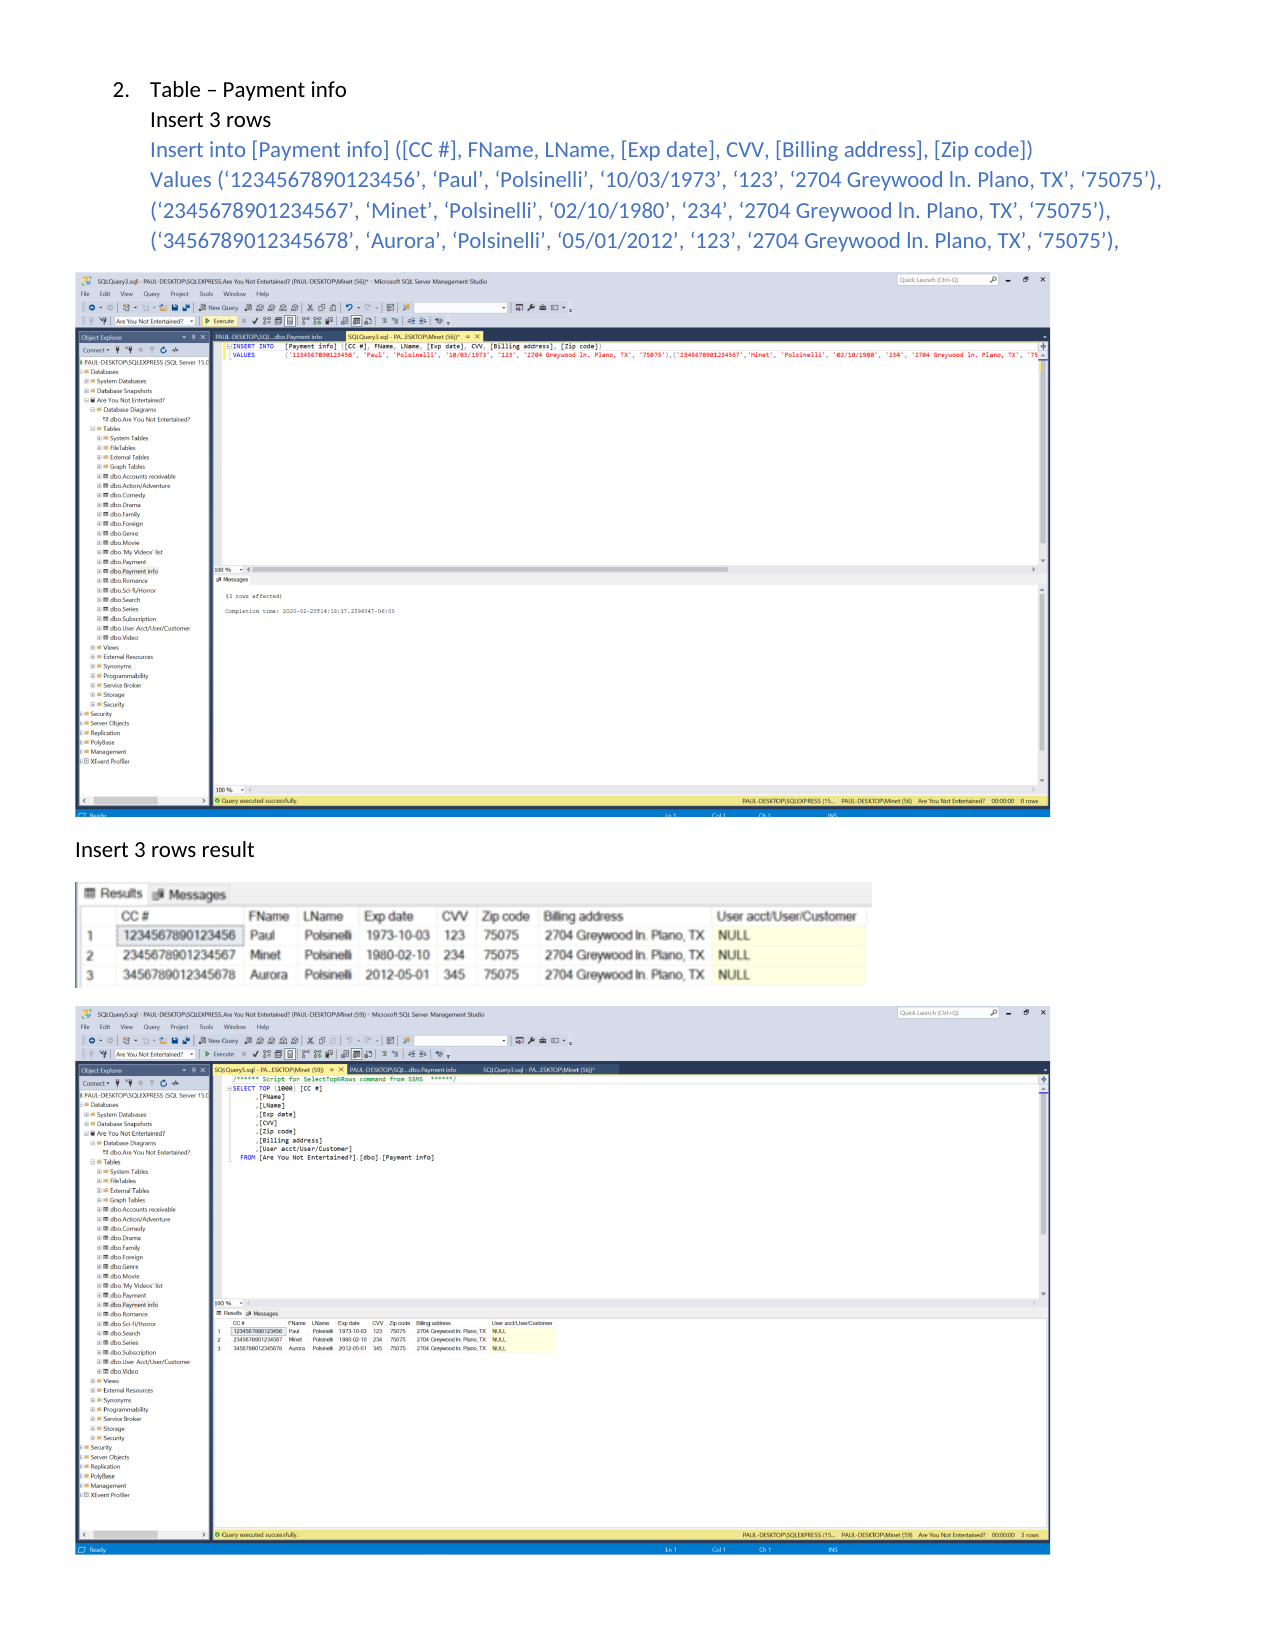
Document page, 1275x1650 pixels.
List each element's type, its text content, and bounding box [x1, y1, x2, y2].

picture [75, 272, 1050, 817]
picture [75, 1006, 1050, 1555]
list Values (‘1234567890123456’, ‘Paul’, ‘Polsinelli’, ‘10/03/1973’, ‘123’, ‘2704 Greywood ln. Plano, TX’, ‘75075’), (‘2345678901234567’, ‘Minet’, ‘Polsinelli’, ‘02/10/1980’, ‘234’, ‘2704 Greywood ln. Plano, TX’, ‘75075’), (‘3456789012345678’, ‘Aurora’, ‘Polsinelli’, ‘05/01/2012’, ‘123’, ‘2704 Greywood ln. Plano, TX’, ‘75075’), [150, 166, 1200, 254]
text Insert 3 rows result [75, 836, 1200, 864]
list Insert 3 rows [150, 105, 1200, 133]
picture [75, 882, 872, 988]
list Insert into [Payment info] ([CC #], FName, LName, [Exp date], CVV, [Billing address], [Zip code]) [150, 135, 1200, 163]
list Table – Payment info [112, 75, 1200, 103]
